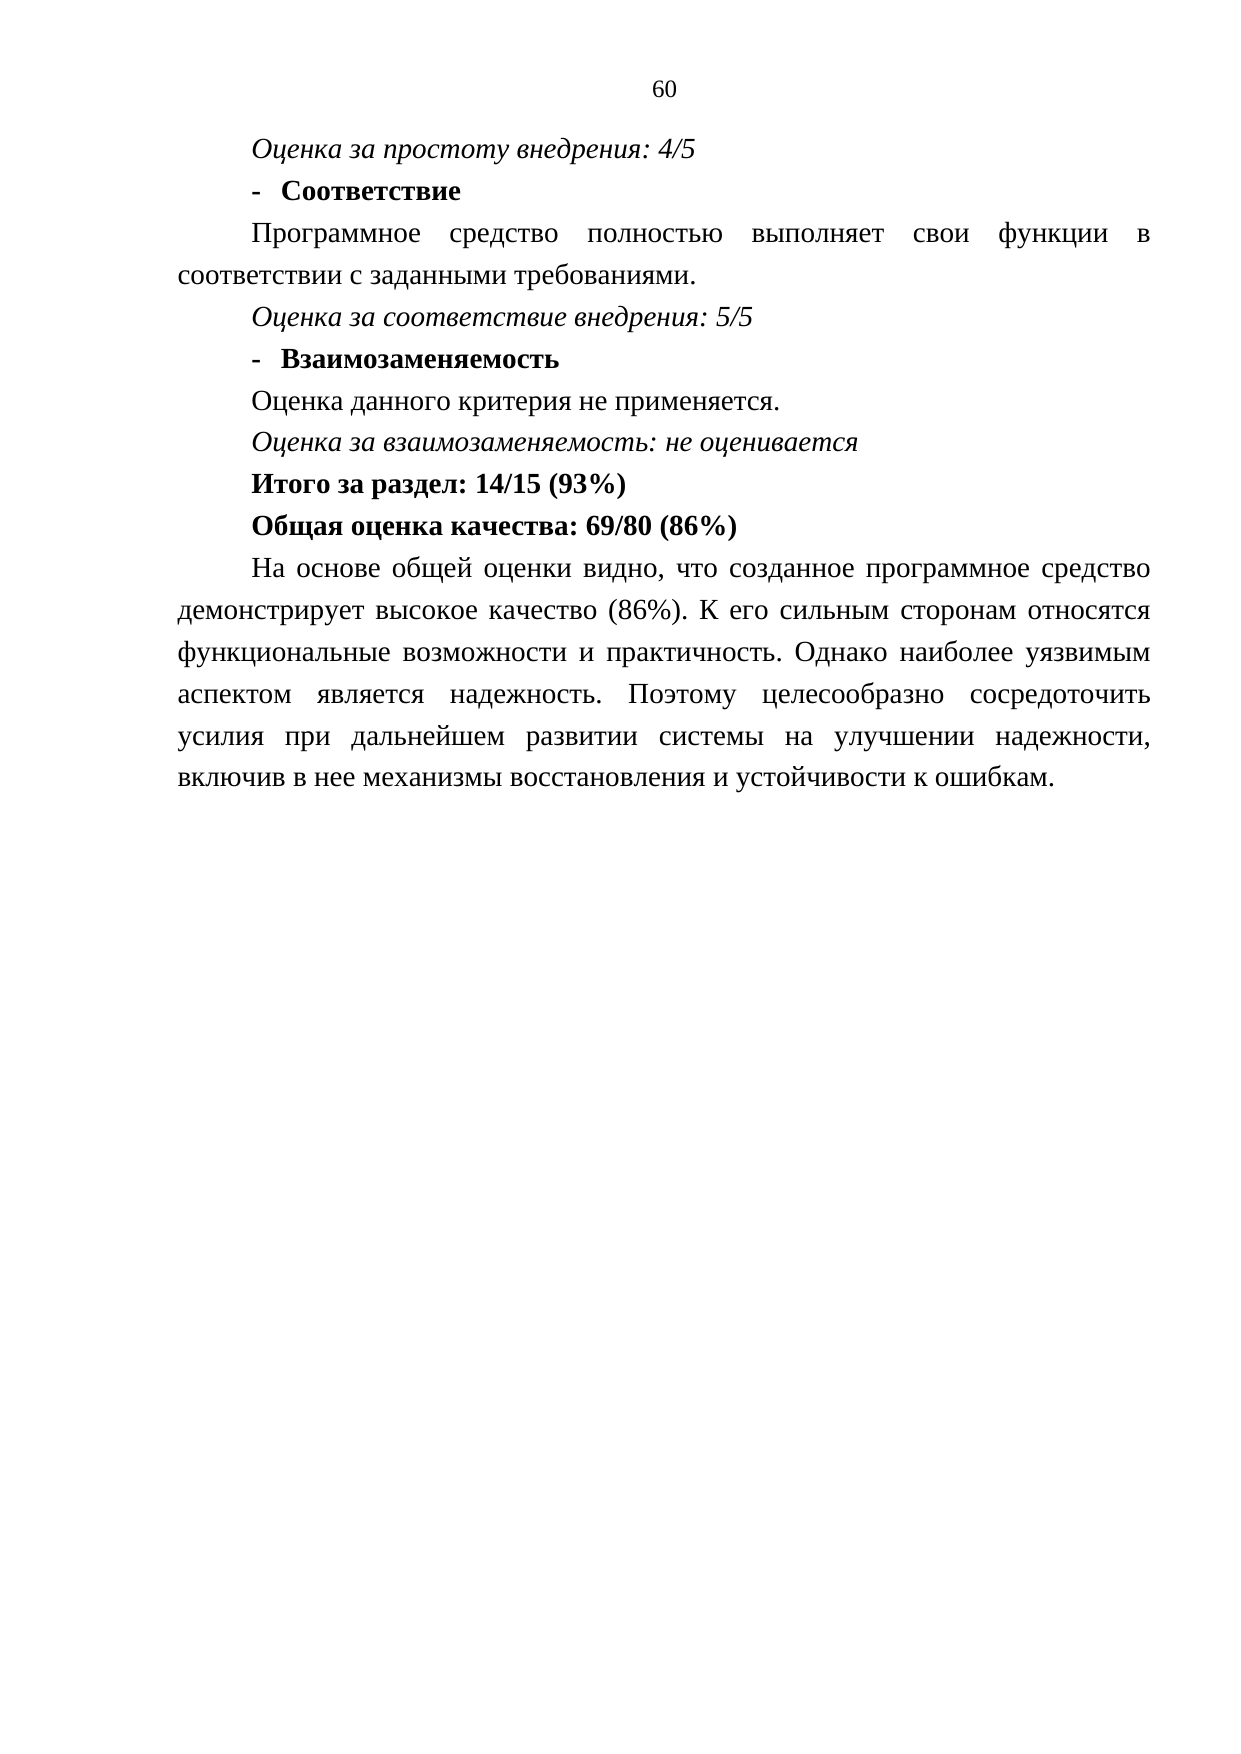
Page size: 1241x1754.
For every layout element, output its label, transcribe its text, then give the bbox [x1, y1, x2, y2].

text Оценка за простоту внедрения: 4/5 [177, 131, 1152, 165]
text Итого за раздел: 14/15 (93%) [177, 466, 1152, 500]
text Оценка данного критерия не применяется. [177, 383, 1152, 416]
text Общая оценка качества: 69/80 (86%) [177, 508, 1152, 542]
list Взаимозаменяемость [177, 341, 1152, 374]
text Программное средство полностью выполняет свои функции в соответствии с заданными требованиями. [177, 215, 1152, 291]
text Оценка за взаимозаменяемость: не оценивается [177, 424, 1152, 458]
text Оценка за соответствие внедрения: 5/5 [177, 299, 1152, 332]
list Соответствие [177, 173, 1152, 207]
text На основе общей оценки видно, что созданное программное средство демонстрирует высокое качество (86%). К его сильным сторонам относятся функциональные возможности и практичность. Однако наиболее уязвимым аспектом является надежность. Поэтому целесообразно сосредоточить усилия при дальнейшем развитии системы на улучшении надежности, включив в нее механизмы восстановления и устойчивости к ошибкам. [177, 550, 1152, 793]
